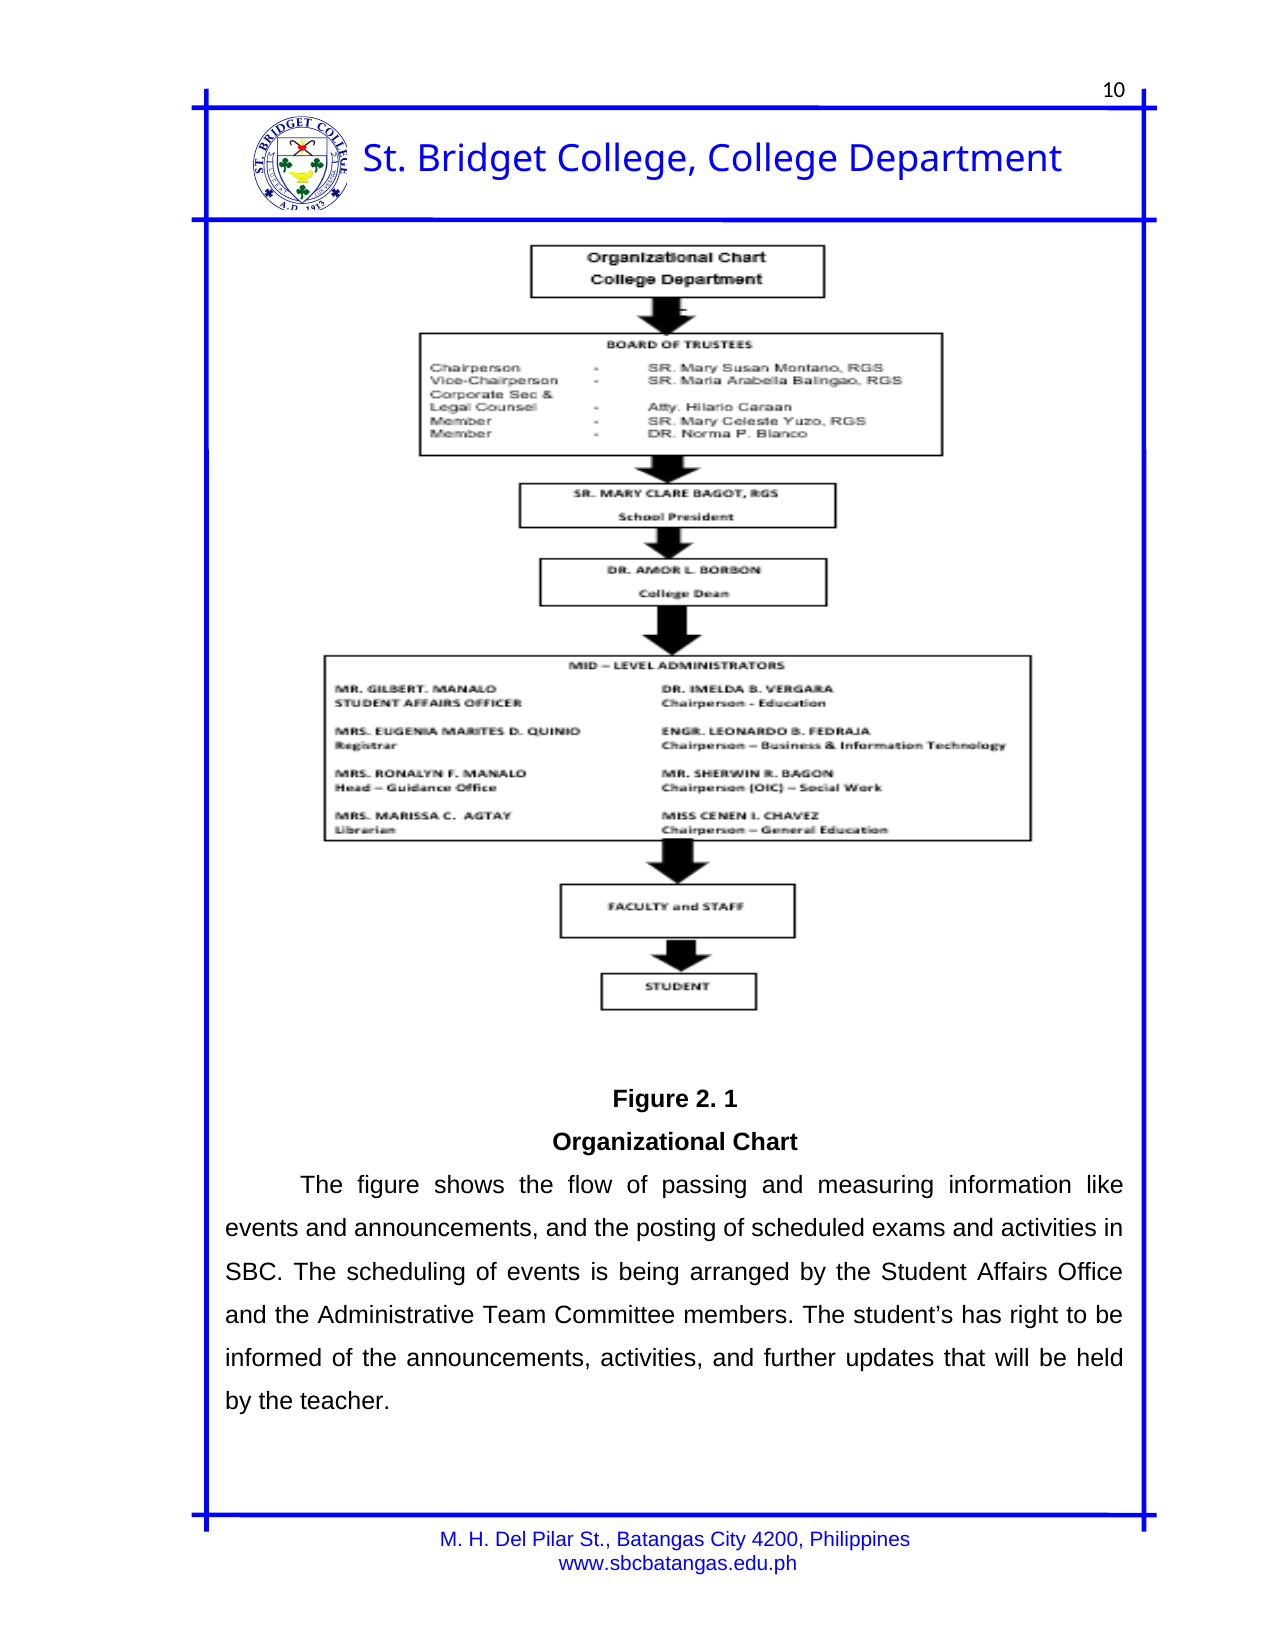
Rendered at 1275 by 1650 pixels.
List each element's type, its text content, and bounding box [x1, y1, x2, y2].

subtitle Organizational Chart [225, 1127, 1125, 1156]
picture [253, 116, 347, 211]
text Figure 2. 1 [225, 1084, 1125, 1113]
text The figure shows the flow of passing and measuring information like events and announcements, and the posting of scheduled exams and activities in SBC. The scheduling of events is being arranged by the Student Affairs Office and the Administrative Team Committee members. The student’s has right to be informed of the announcements, activities, and further updates that will be held by the teacher. [225, 1170, 1125, 1414]
picture [254, 239, 1096, 1017]
